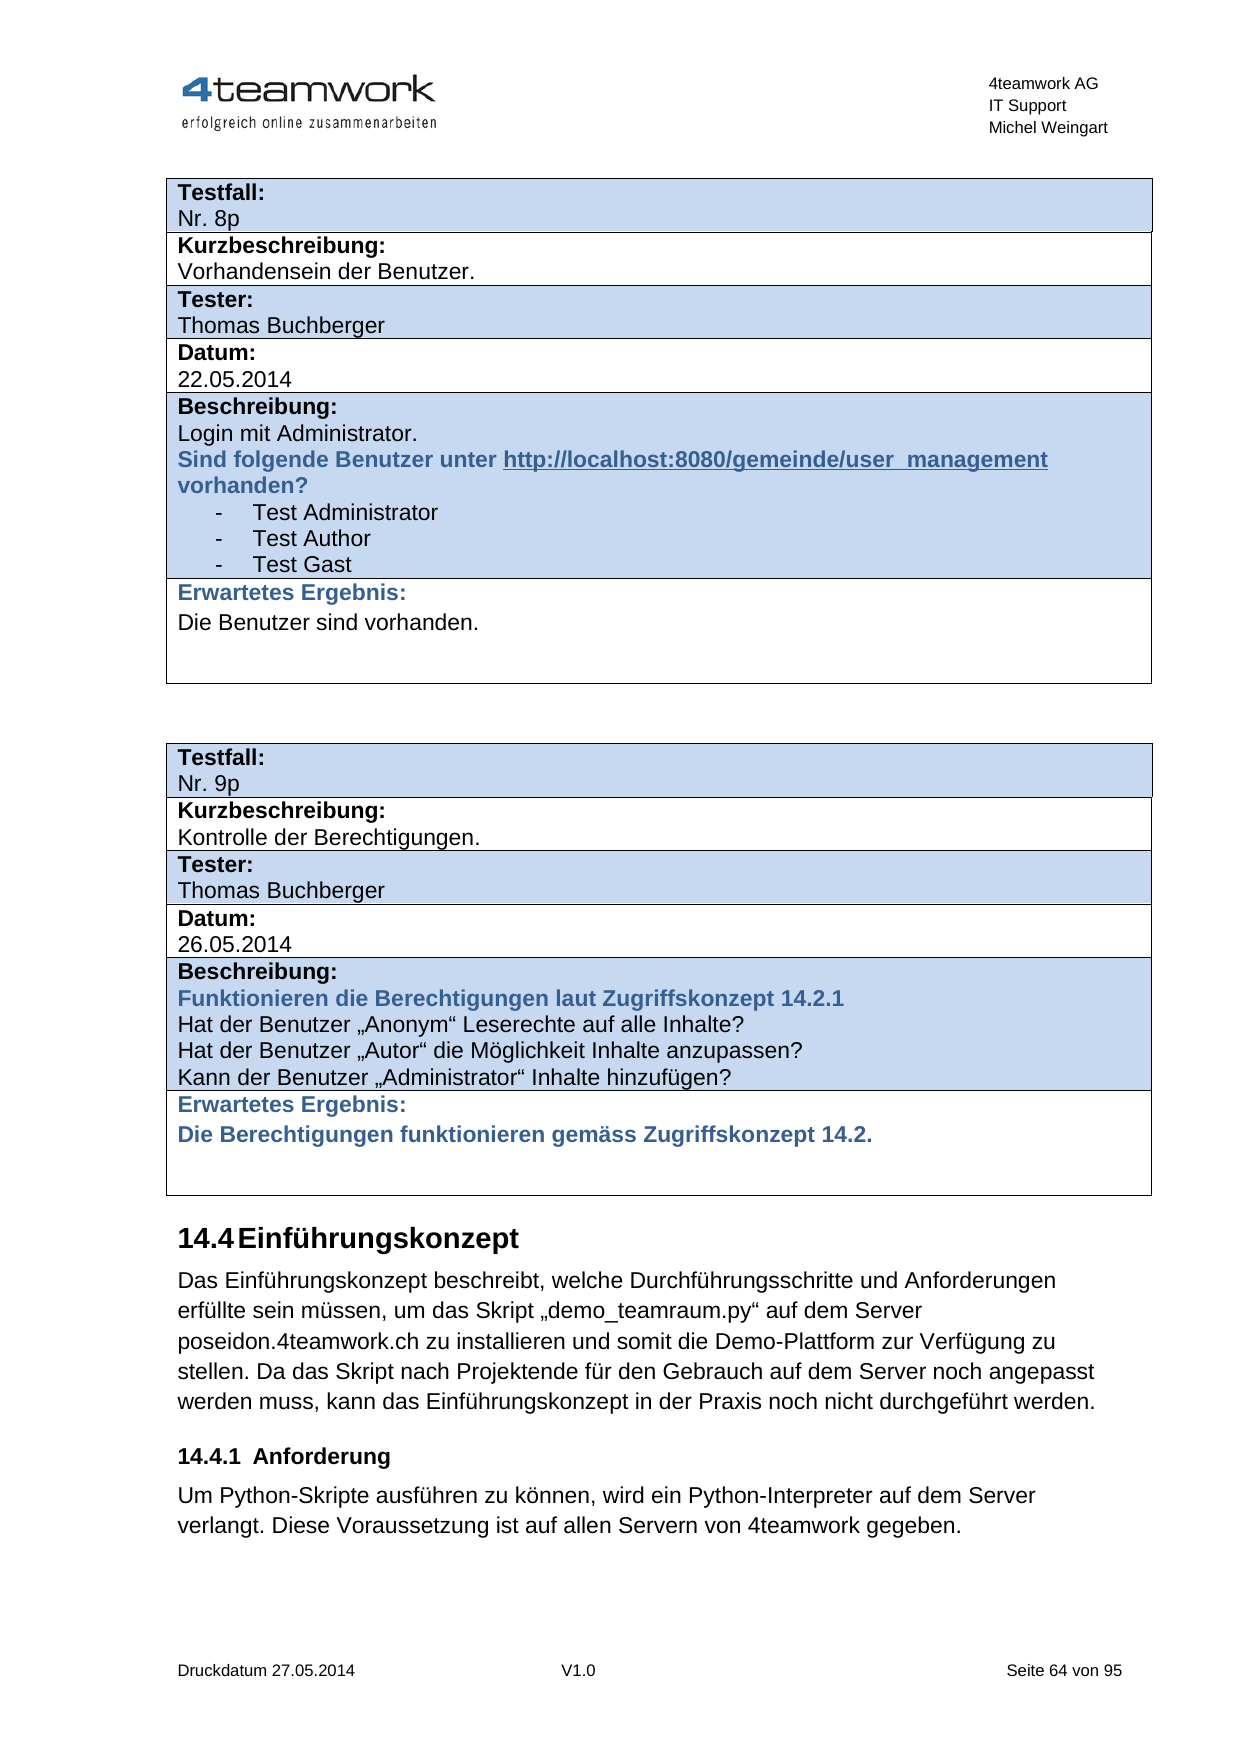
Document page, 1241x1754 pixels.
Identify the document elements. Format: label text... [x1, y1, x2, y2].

text Das Einführungskonzept beschreibt, welche Durchführungsschritte und Anforderungen erfüllte sein müssen, um das Skript „demo_teamraum.py“ auf dem Server poseidon.4teamwork.ch zu installieren und somit die Demo-Plattform zur Verfügung zu stellen. Da das Skript nach Projektende für den Gebrauch auf dem Server noch angepasst werden muss, kann das Einführungskonzept in der Praxis noch nicht durchgeführt werden. [177, 1267, 1122, 1414]
table_cell Beschreibung: Funktionieren die Berechtigungen laut Zugriffskonzept 14.2.1 Hat der Benutzer „Anonym“ Leserechte auf alle Inhalte? Hat der Benutzer „Autor“ die Möglichkeit Inhalte anzupassen? Kann der Benutzer „Administrator“ Inhalte hinzufügen? [167, 958, 1151, 1090]
table_cell Datum: 26.05.2014 [167, 905, 1151, 957]
subtitle Anforderung [177, 1443, 1122, 1469]
table_cell Kurzbeschreibung: Vorhandensein der Benutzer. [167, 233, 1151, 284]
table_cell Datum: 22.05.2014 [167, 339, 1151, 392]
text Um Python-Skripte ausführen zu können, wird ein Python-Interpreter auf dem Server verlangt. Diese Voraussetzung ist auf allen Servern von 4teamwork gegeben. [177, 1482, 1122, 1539]
table_cell Erwartetes Ergebnis: Die Berechtigungen funktionieren gemäss Zugriffskonzept 14.2. [167, 1091, 1151, 1195]
table_header Testfall: Nr. 8p [167, 179, 1152, 231]
table_cell Kurzbeschreibung: Kontrolle der Berechtigungen. [167, 798, 1151, 850]
subtitle Einführungskonzept [177, 1221, 1122, 1255]
table_cell Tester: Thomas Buchberger [167, 851, 1151, 903]
table_cell Beschreibung: Login mit Administrator. Sind folgende Benutzer unter http://localhost:8080/gemeinde/user_management vorhanden? Test Administrator Test Author Test Gast [167, 393, 1151, 578]
table_cell Tester: Thomas Buchberger [167, 286, 1151, 338]
table_cell Erwartetes Ergebnis: Die Benutzer sind vorhanden. [167, 579, 1151, 683]
table_header Testfall: Nr. 9p [167, 744, 1152, 797]
picture [177, 69, 440, 134]
